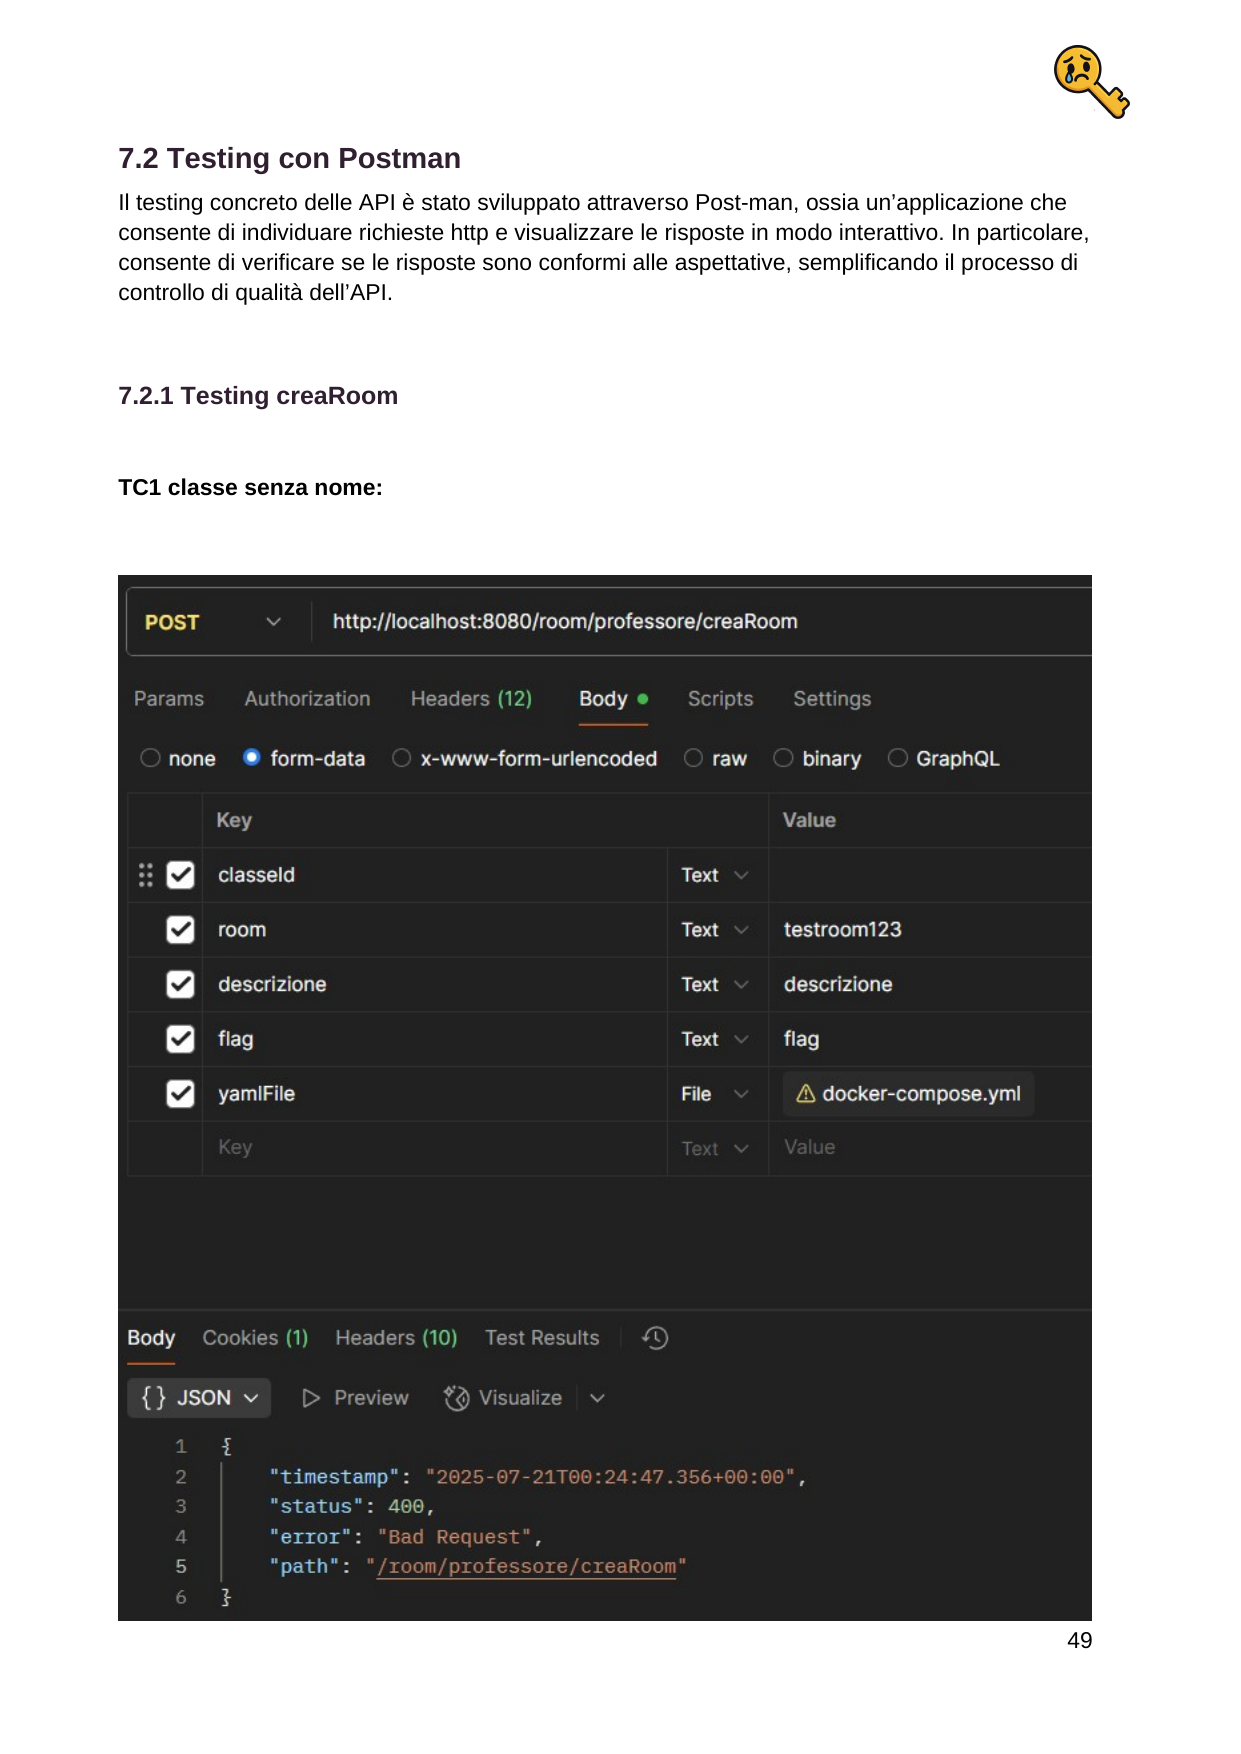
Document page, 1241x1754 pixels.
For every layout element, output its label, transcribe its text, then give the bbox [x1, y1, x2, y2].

subtitle 7.2.1 Testing creaRoom [118, 381, 1092, 410]
text Il testing concreto delle API è stato sviluppato attraverso Post-man, ossia un’applicazione che consente di individuare richieste http e visualizzare le risposte in modo interattivo. In particolare, consente di verificare se le risposte sono conformi alle aspettative, semplificando il processo di controllo di qualità dell’API. [118, 188, 1092, 305]
text TC1 classe senza nome: [118, 473, 1092, 500]
subtitle 7.2 Testing con Postman [118, 142, 1092, 175]
picture [118, 575, 1092, 1621]
picture [1054, 45, 1130, 119]
